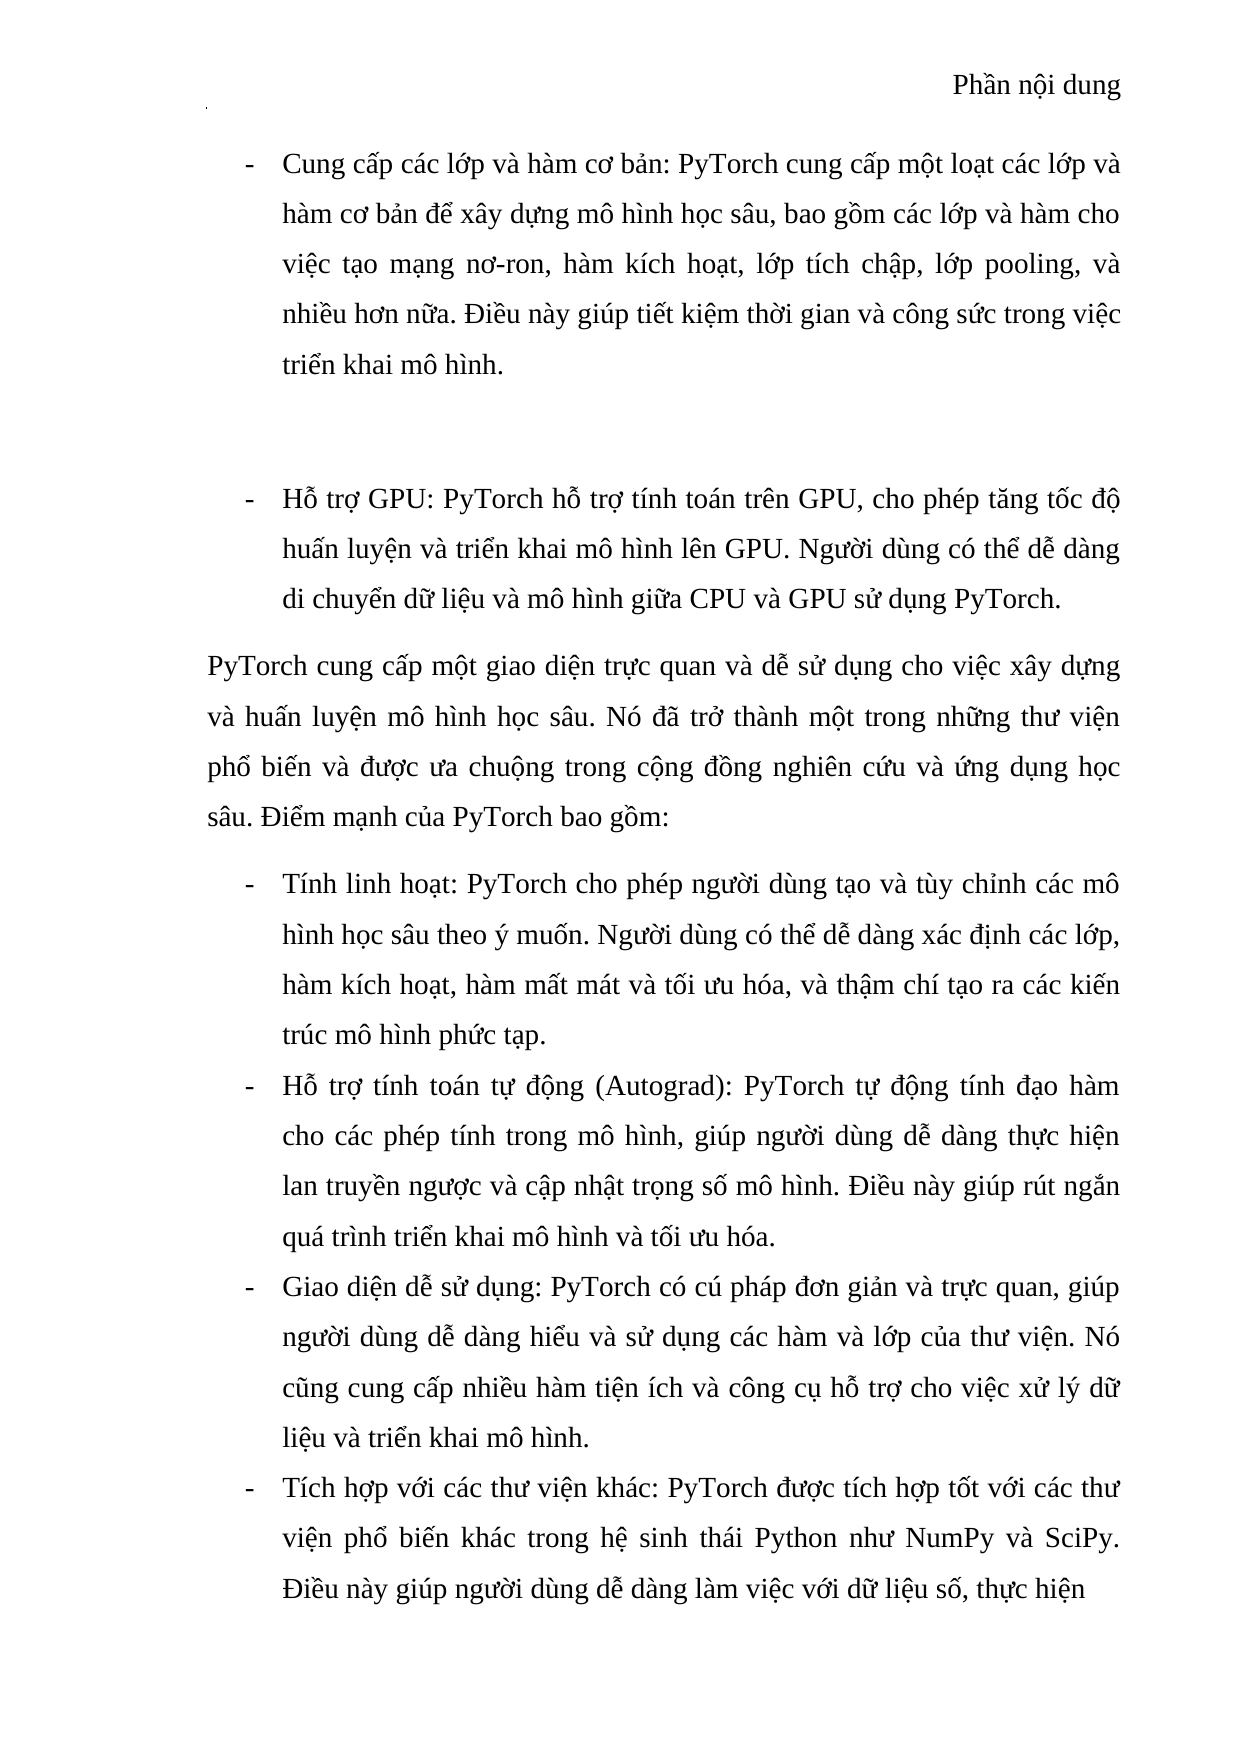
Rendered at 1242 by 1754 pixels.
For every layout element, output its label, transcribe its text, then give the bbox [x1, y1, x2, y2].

list Tích hợp với các thư viện khác: PyTorch được tích hợp tốt với các thư viện phổ biến khác trong hệ sinh thái Python như NumPy và SciPy. Điều này giúp người dùng dễ dàng làm việc với dữ liệu số, thực hiện [244, 1470, 1121, 1604]
list Giao diện dễ sử dụng: PyTorch có cú pháp đơn giản và trực quan, giúp người dùng dễ dàng hiểu và sử dụng các hàm và lớp của thư viện. Nó cũng cung cấp nhiều hàm tiện ích và công cụ hỗ trợ cho việc xử lý dữ liệu và triển khai mô hình. [244, 1269, 1122, 1453]
list Cung cấp các lớp và hàm cơ bản: PyTorch cung cấp một loạt các lớp và hàm cơ bản để xây dựng mô hình học sâu, bao gồm các lớp và hàm cho việc tạo mạng nơ-ron, hàm kích hoạt, lớp tích chập, lớp pooling, và nhiều hơn nữa. Điều này giúp tiết kiệm thời gian và công sức trong việc triển khai mô hình. [244, 146, 1122, 381]
text PyTorch cung cấp một giao diện trực quan và dễ sử dụng cho việc xây dựng và huấn luyện mô hình học sâu. Nó đã trở thành một trong những thư viện phổ biến và được ưa chuộng trong cộng đồng nghiên cứu và ứng dụng học sâu. Điểm mạnh của PyTorch bao gồm: [207, 648, 1122, 833]
list Hỗ trợ GPU: PyTorch hỗ trợ tính toán trên GPU, cho phép tăng tốc độ huấn luyện và triển khai mô hình lên GPU. Người dùng có thể dễ dàng di chuyển dữ liệu và mô hình giữa CPU và GPU sử dụng PyTorch. [244, 481, 1122, 615]
list Hỗ trợ tính toán tự động (Autograd): PyTorch tự động tính đạo hàm cho các phép tính trong mô hình, giúp người dùng dễ dàng thực hiện lan truyền ngược và cập nhật trọng số mô hình. Điều này giúp rút ngắn quá trình triển khai mô hình và tối ưu hóa. [244, 1068, 1121, 1252]
list Tính linh hoạt: PyTorch cho phép người dùng tạo và tùy chỉnh các mô hình học sâu theo ý muốn. Người dùng có thể dễ dàng xác định các lớp, hàm kích hoạt, hàm mất mát và tối ưu hóa, và thậm chí tạo ra các kiến trúc mô hình phức tạp. [244, 866, 1121, 1051]
